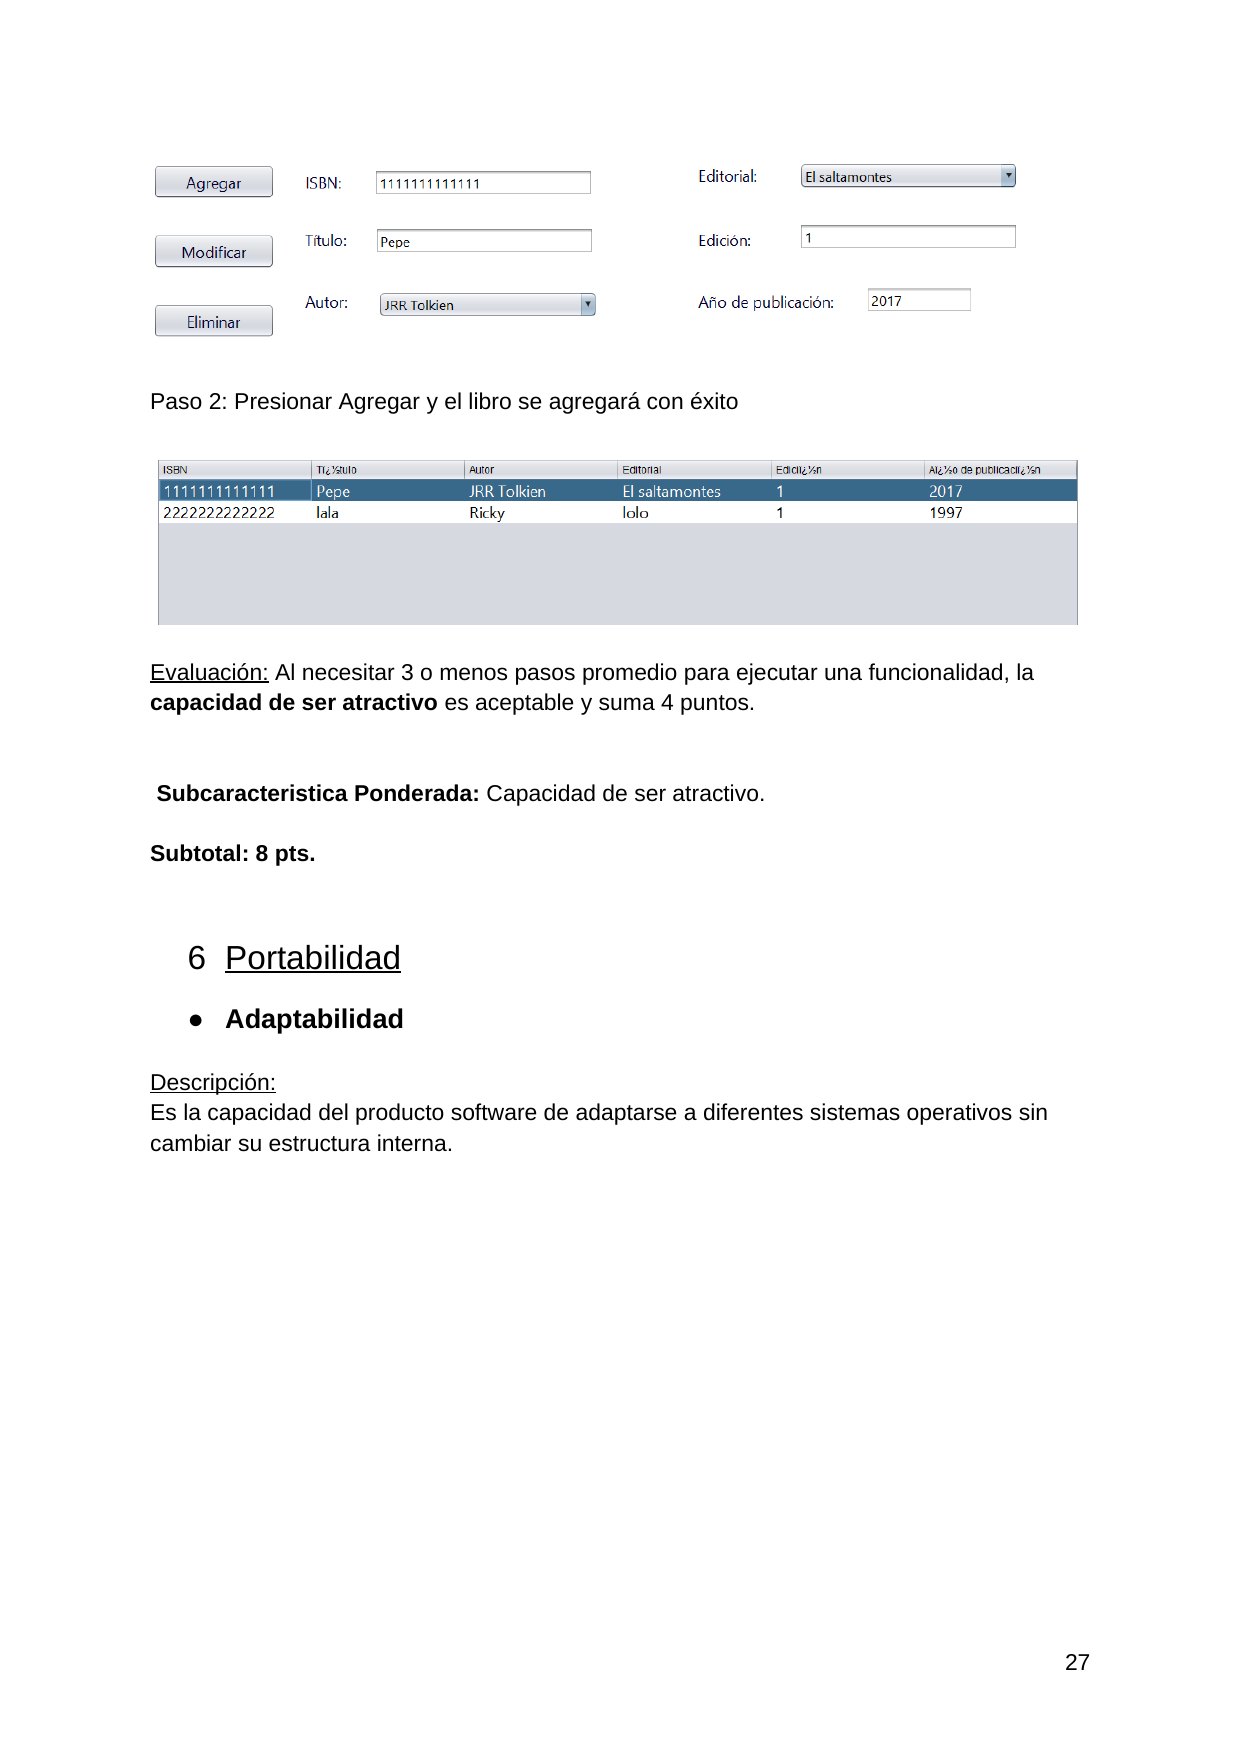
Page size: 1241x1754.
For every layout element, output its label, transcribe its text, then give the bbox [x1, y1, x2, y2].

text Paso 2: Presionar Agregar y el libro se agregará con éxito [150, 388, 1090, 414]
text Evaluación: Al necesitar 3 o menos pasos promedio para ejecutar una funcionalidad, la capacidad de ser atractivo es aceptable y suma 4 puntos. [150, 659, 1090, 715]
list Adaptabilidad [187, 1003, 1090, 1034]
text Descripción: [150, 1069, 1090, 1095]
text Subcaracteristica Ponderada: Capacidad de ser atractivo. [150, 779, 1090, 806]
picture [150, 150, 1091, 355]
text Es la capacidad del producto software de adaptarse a diferentes sistemas operativos sin cambiar su estructura interna. [150, 1099, 1090, 1156]
picture [150, 448, 1091, 625]
subtitle Portabilidad [187, 938, 1090, 976]
text Subtotal: 8 pts. [150, 840, 1090, 866]
